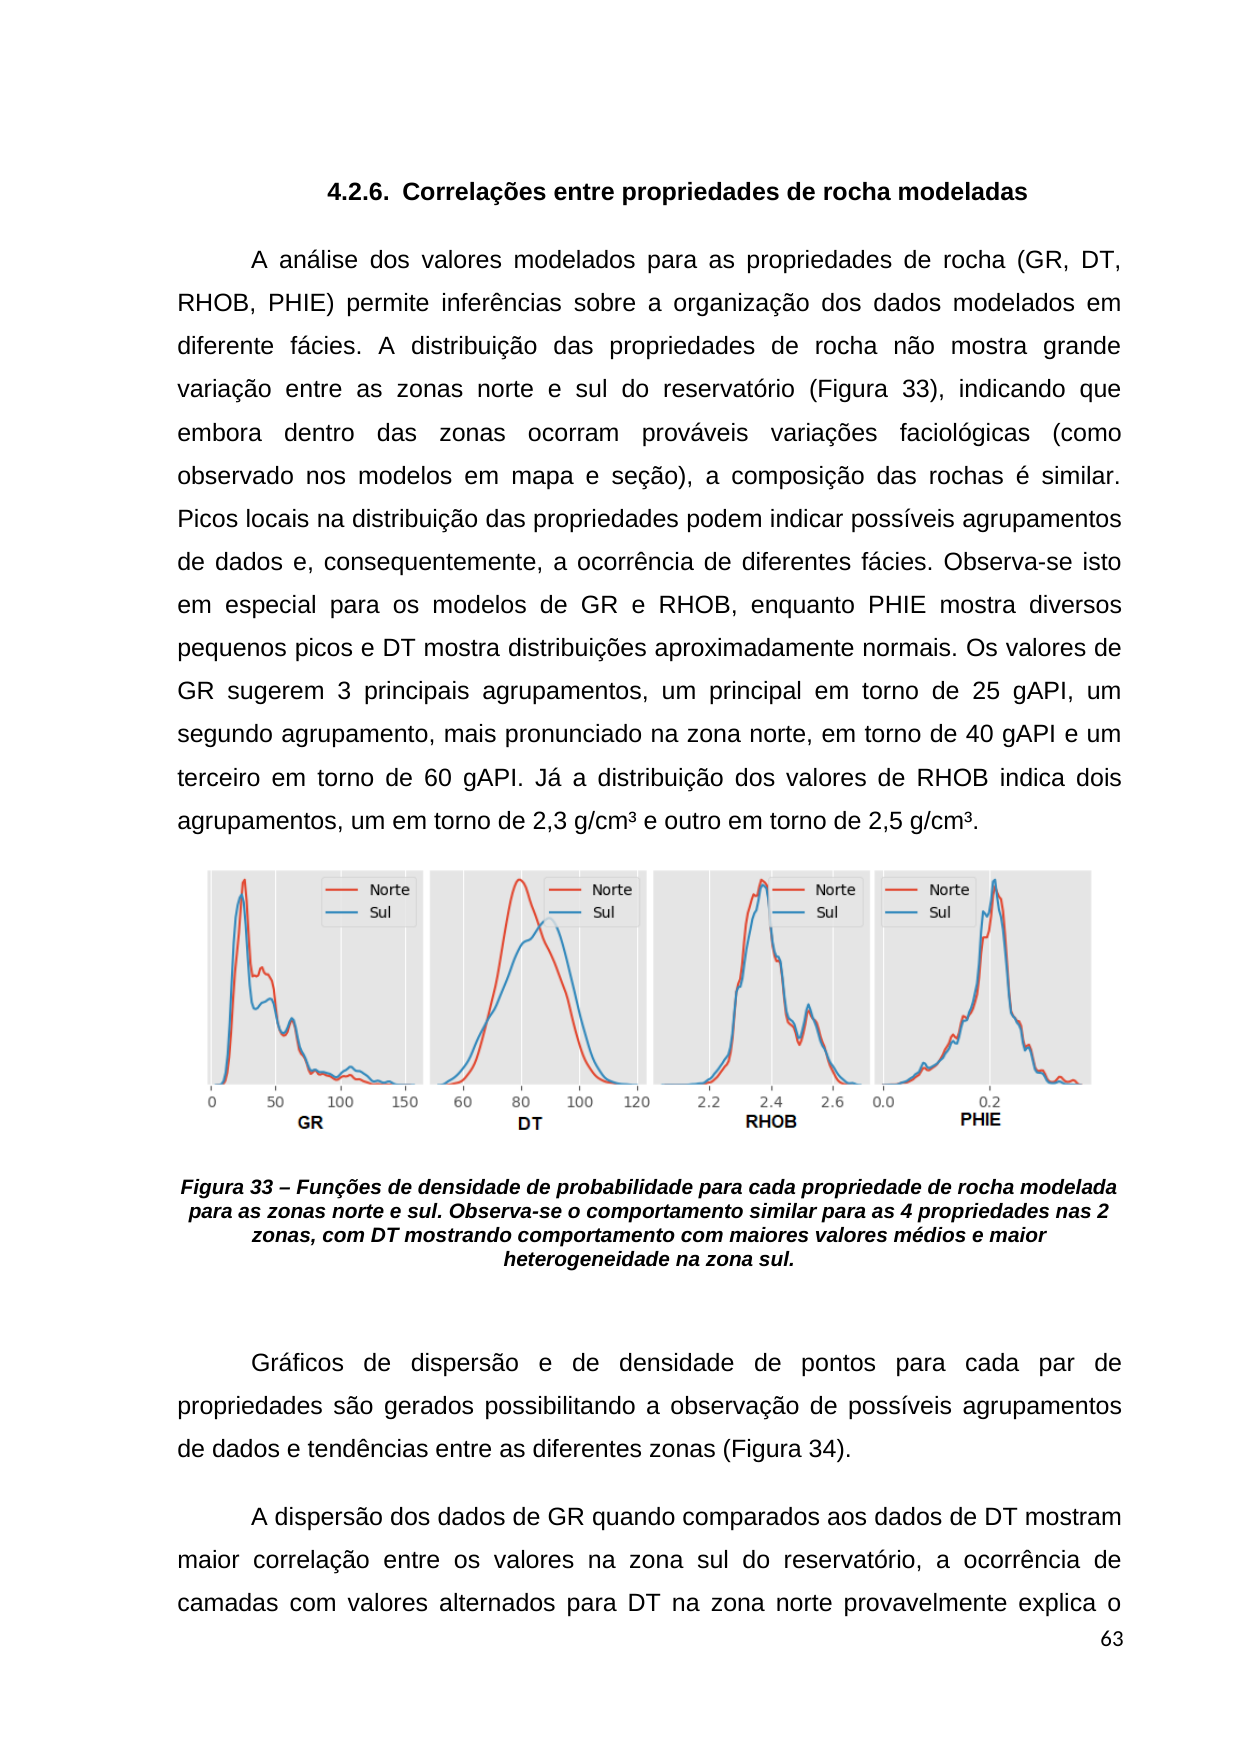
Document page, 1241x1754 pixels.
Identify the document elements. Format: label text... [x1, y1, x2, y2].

text Gráficos de dispersão e de densidade de pontos para cada par de propriedades são gerados possibilitando a observação de possíveis agrupamentos de dados e tendências entre as diferentes zonas (Figura 34). [177, 1348, 1123, 1463]
text A análise dos valores modelados para as propriedades de rocha (GR, DT, RHOB, PHIE) permite inferências sobre a organização dos dados modelados em diferente fácies. A distribuição das propriedades de rocha não mostra grande variação entre as zonas norte e sul do reservatório (Figura 33), indicando que embora dentro das zonas ocorram prováveis variações faciológicas (como observado nos modelos em mapa e seção), a composição das rochas é similar. Picos locais na distribuição das propriedades podem indicar possíveis agrupamentos de dados e, consequentemente, a ocorrência de diferentes fácies. Observa-se isto em especial para os modelos de GR e RHOB, enquanto PHIE mostra diversos pequenos picos e DT mostra distribuições aproximadamente normais. Os valores de GR sugerem 3 principais agrupamentos, um principal em torno de 25 gAPI, um segundo agrupamento, mais pronunciado na zona norte, em torno de 40 gAPI e um terceiro em torno de 60 gAPI. Já a distribuição dos valores de RHOB indica dois agrupamentos, um em torno de 2,3 g/cm³ e outro em torno de 2,5 g/cm³. [177, 245, 1123, 834]
text Figura 33 – Funções de densidade de probabilidade para cada propriedade de rocha modelada para as zonas norte e sul. Observa-se o comportamento similar para as 4 propriedades nas 2 zonas, com DT mostrando comportamento com maiores valores médios e maior heterogeneidade na zona sul. [177, 1175, 1123, 1271]
picture [201, 865, 1099, 1145]
list Correlações entre propriedades de rocha modeladas [327, 177, 1123, 206]
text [177, 1502, 1123, 1617]
